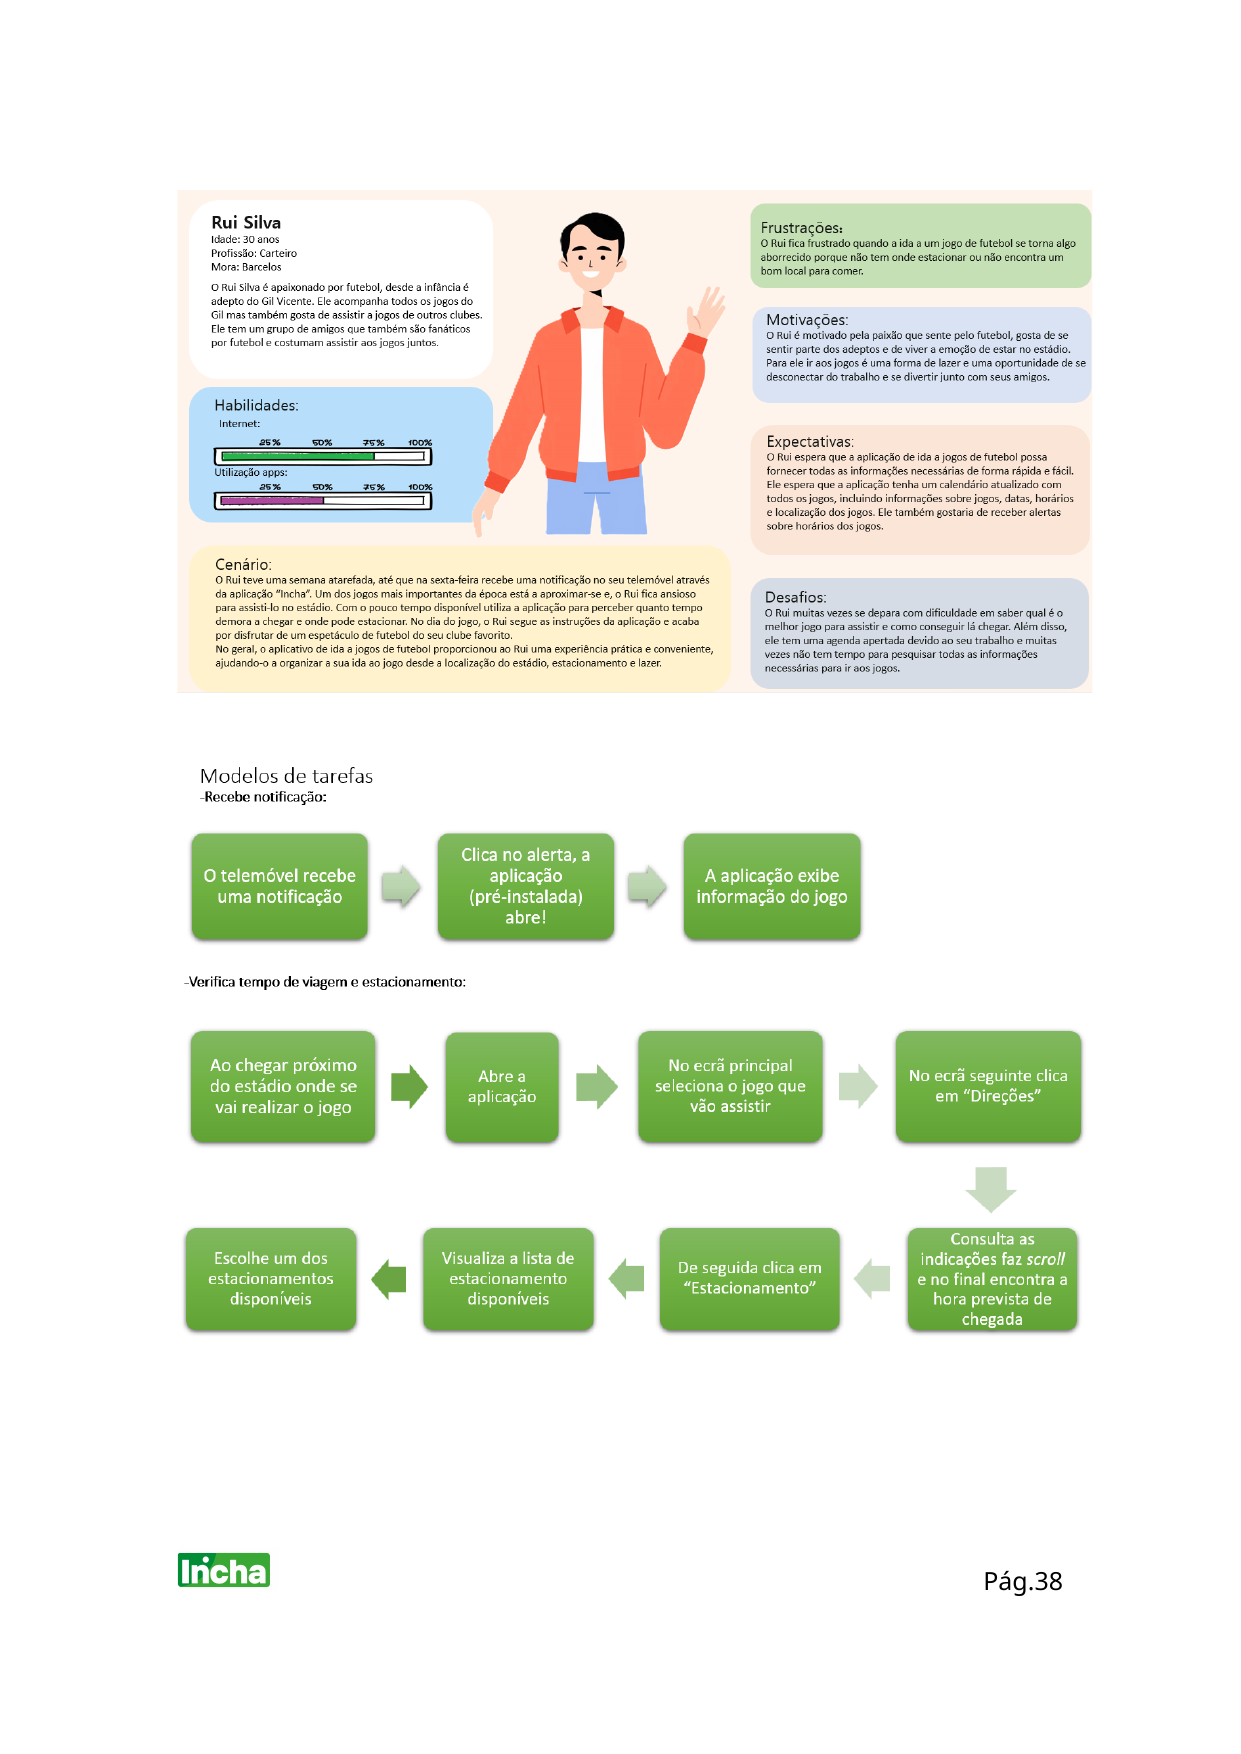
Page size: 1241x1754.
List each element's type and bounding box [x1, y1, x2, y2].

picture [177, 1547, 279, 1591]
picture [177, 760, 1093, 1339]
picture [177, 190, 1093, 693]
